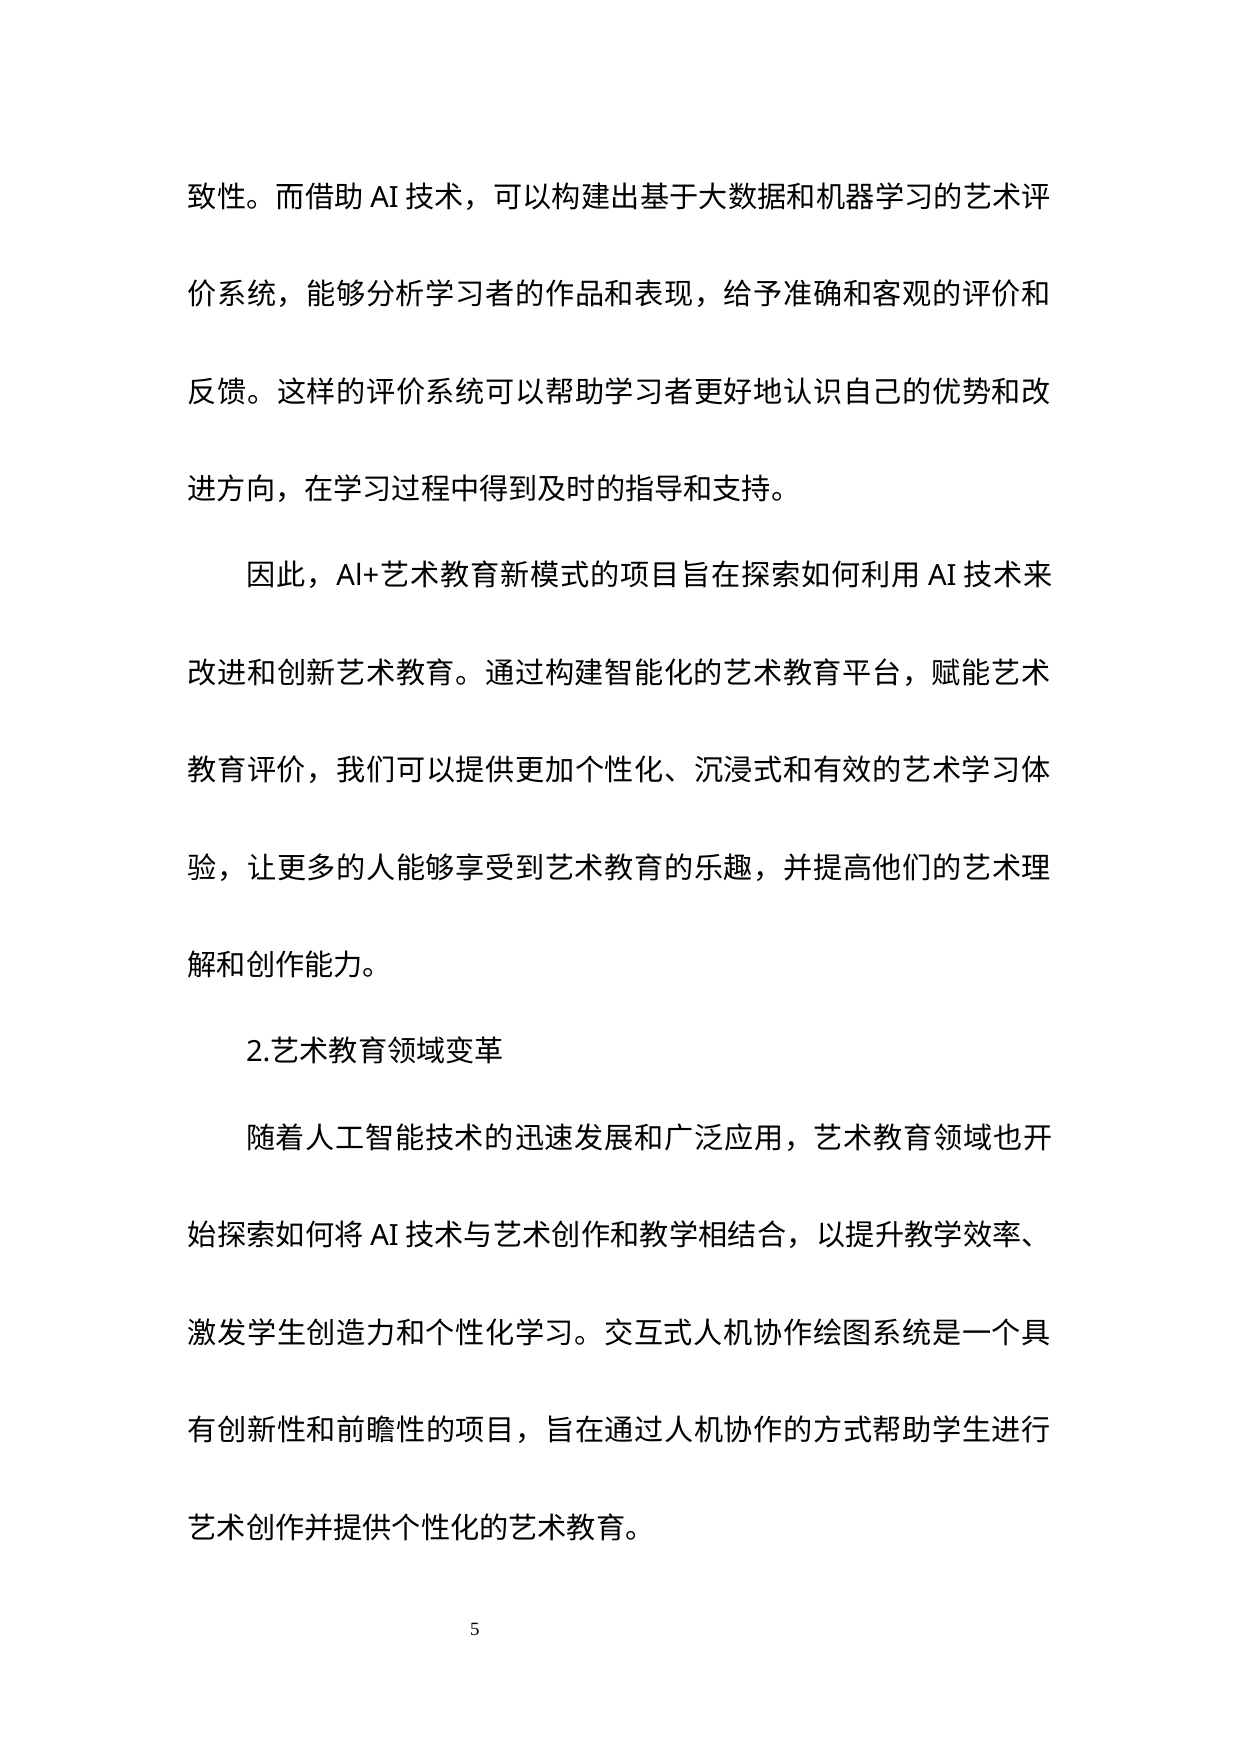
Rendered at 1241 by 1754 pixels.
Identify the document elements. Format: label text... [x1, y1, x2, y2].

text 因此，Al+艺术教育新模式的项目旨在探索如何利用AI技术来改进和创新艺术教育。通过构建智能化的艺术教育平台，赋能艺术教育评价，我们可以提供更加个性化、沉浸式和有效的艺术学习体验，让更多的人能够享受到艺术教育的乐趣，并提高他们的艺术理解和创作能力。 [187, 541, 1053, 996]
text 随着人工智能技术的迅速发展和广泛应用，艺术教育领域也开始探索如何将AI技术与艺术创作和教学相结合，以提升教学效率、激发学生创造力和个性化学习。交互式人机协作绘图系统是一个具有创新性和前瞻性的项目，旨在通过人机协作的方式帮助学生进行艺术创作并提供个性化的艺术教育。 [187, 1103, 1053, 1558]
text 2.艺术教育领域变革 [187, 1017, 1053, 1082]
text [187, 162, 1053, 519]
